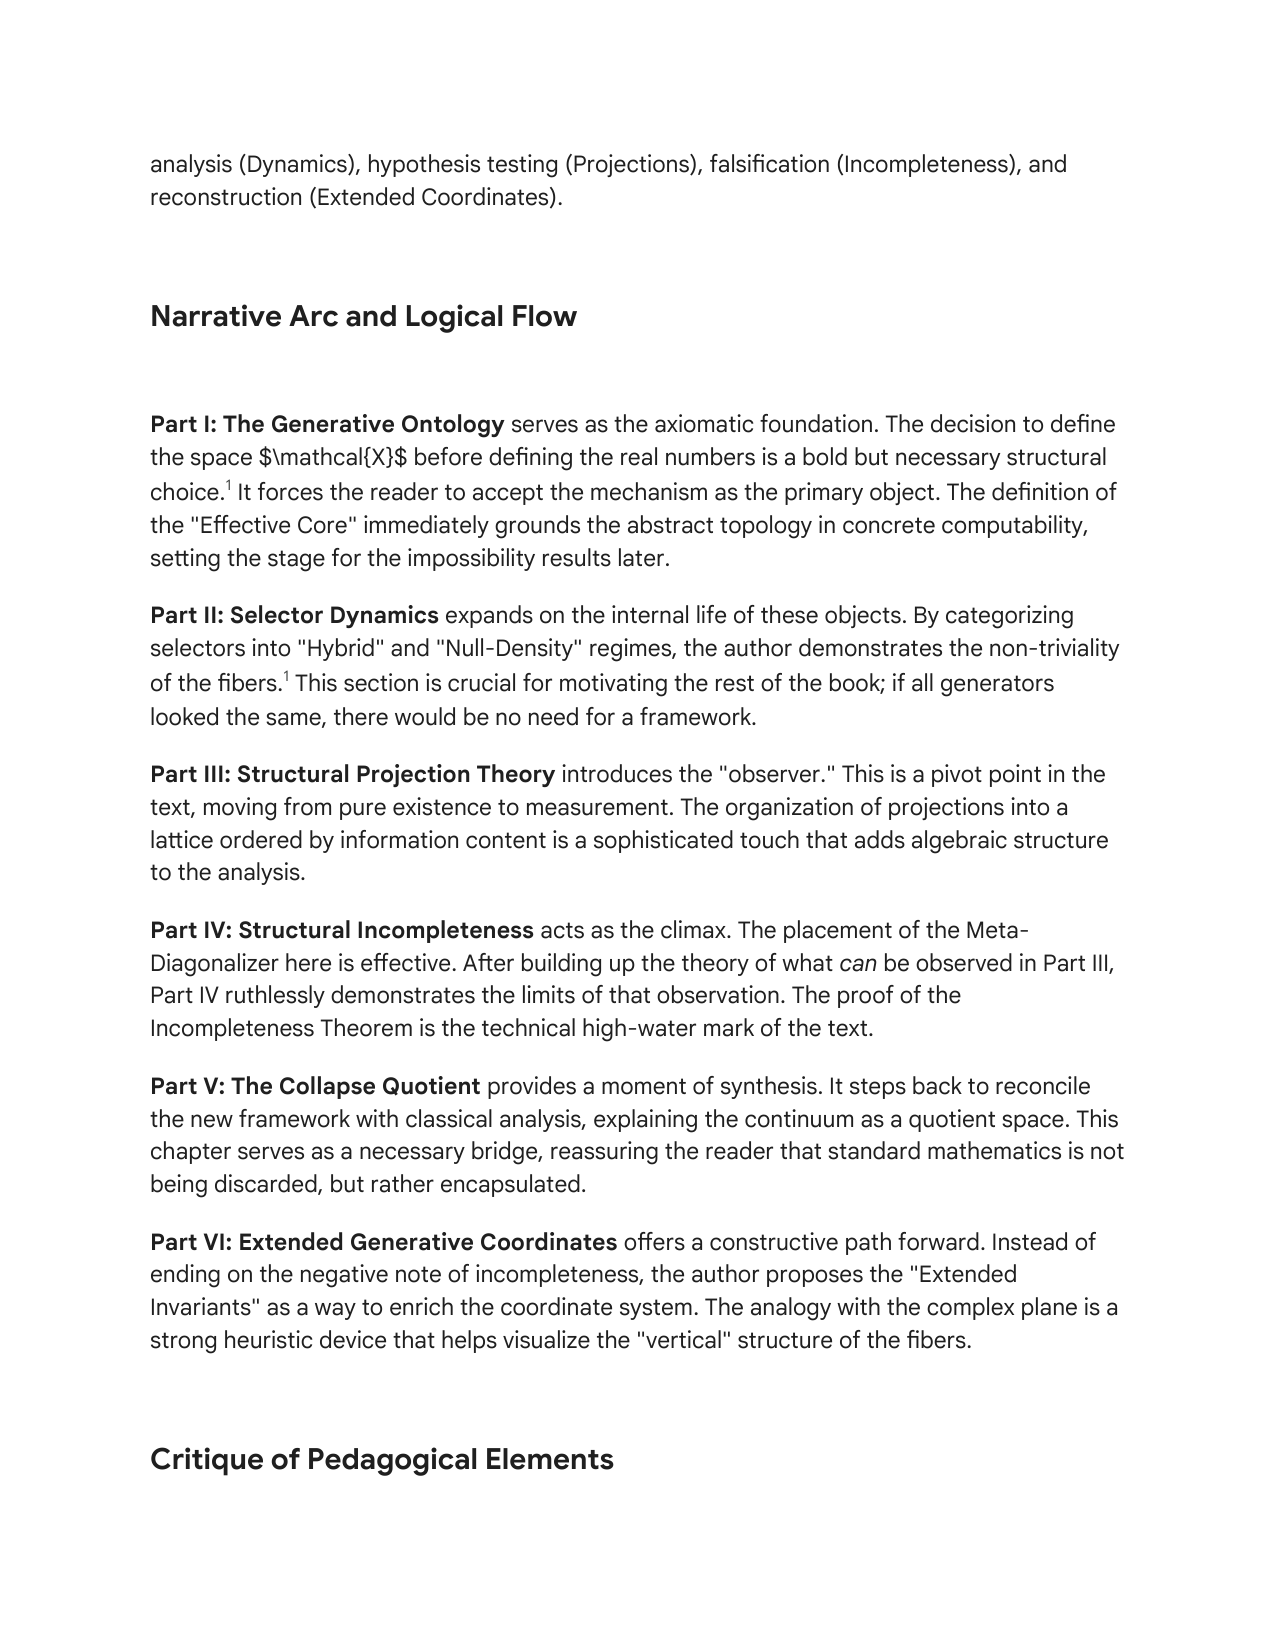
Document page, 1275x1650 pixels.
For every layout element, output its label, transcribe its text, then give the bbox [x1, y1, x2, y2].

subtitle Critique of Pedagogical Elements [150, 1441, 1125, 1478]
text Part II: Selector Dynamics expands on the internal life of these objects. By categorizing selectors into "Hybrid" and "Null-Density" regimes, the author demonstrates the non-triviality of the fibers.1 This section is crucial for motivating the rest of the book; if all generators looked the same, there would be no need for a framework. [150, 602, 1125, 731]
text Part I: The Generative Ontology serves as the axiomatic foundation. The decision to define the space $\mathcal{X}$ before defining the real numbers is a bold but necessary structural choice.1 It forces the reader to accept the mechanism as the primary object. The definition of the "Effective Core" immediately grounds the abstract topology in concrete computability, setting the stage for the impossibility results later. [150, 410, 1125, 573]
text Part IV: Structural Incompleteness acts as the climax. The placement of the Meta-Diagonalizer here is effective. After building up the theory of what can be observed in Part III, Part IV ruthlessly demonstrates the limits of that observation. The proof of the Incompleteness Theorem is the technical high-water mark of the text. [150, 916, 1125, 1043]
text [150, 150, 1125, 211]
subtitle Narrative Arc and Logical Flow [150, 298, 1125, 335]
text Part V: The Collapse Quotient provides a moment of synthesis. It steps back to reconcile the new framework with classical analysis, explaining the continuum as a quotient space. This chapter serves as a necessary bridge, reassuring the reader that standard mathematics is not being discarded, but rather encapsulated. [150, 1072, 1125, 1199]
text Part VI: Extended Generative Coordinates offers a constructive path forward. Instead of ending on the negative note of incompleteness, the author proposes the "Extended Invariants" as a way to enrich the coordinate system. The analogy with the complex plane is a strong heuristic device that helps visualize the "vertical" structure of the fibers. [150, 1228, 1125, 1355]
text Part III: Structural Projection Theory introduces the "observer." This is a pivot point in the text, moving from pure existence to measurement. The organization of projections into a lattice ordered by information content is a sophisticated touch that adds algebraic structure to the analysis. [150, 760, 1125, 887]
